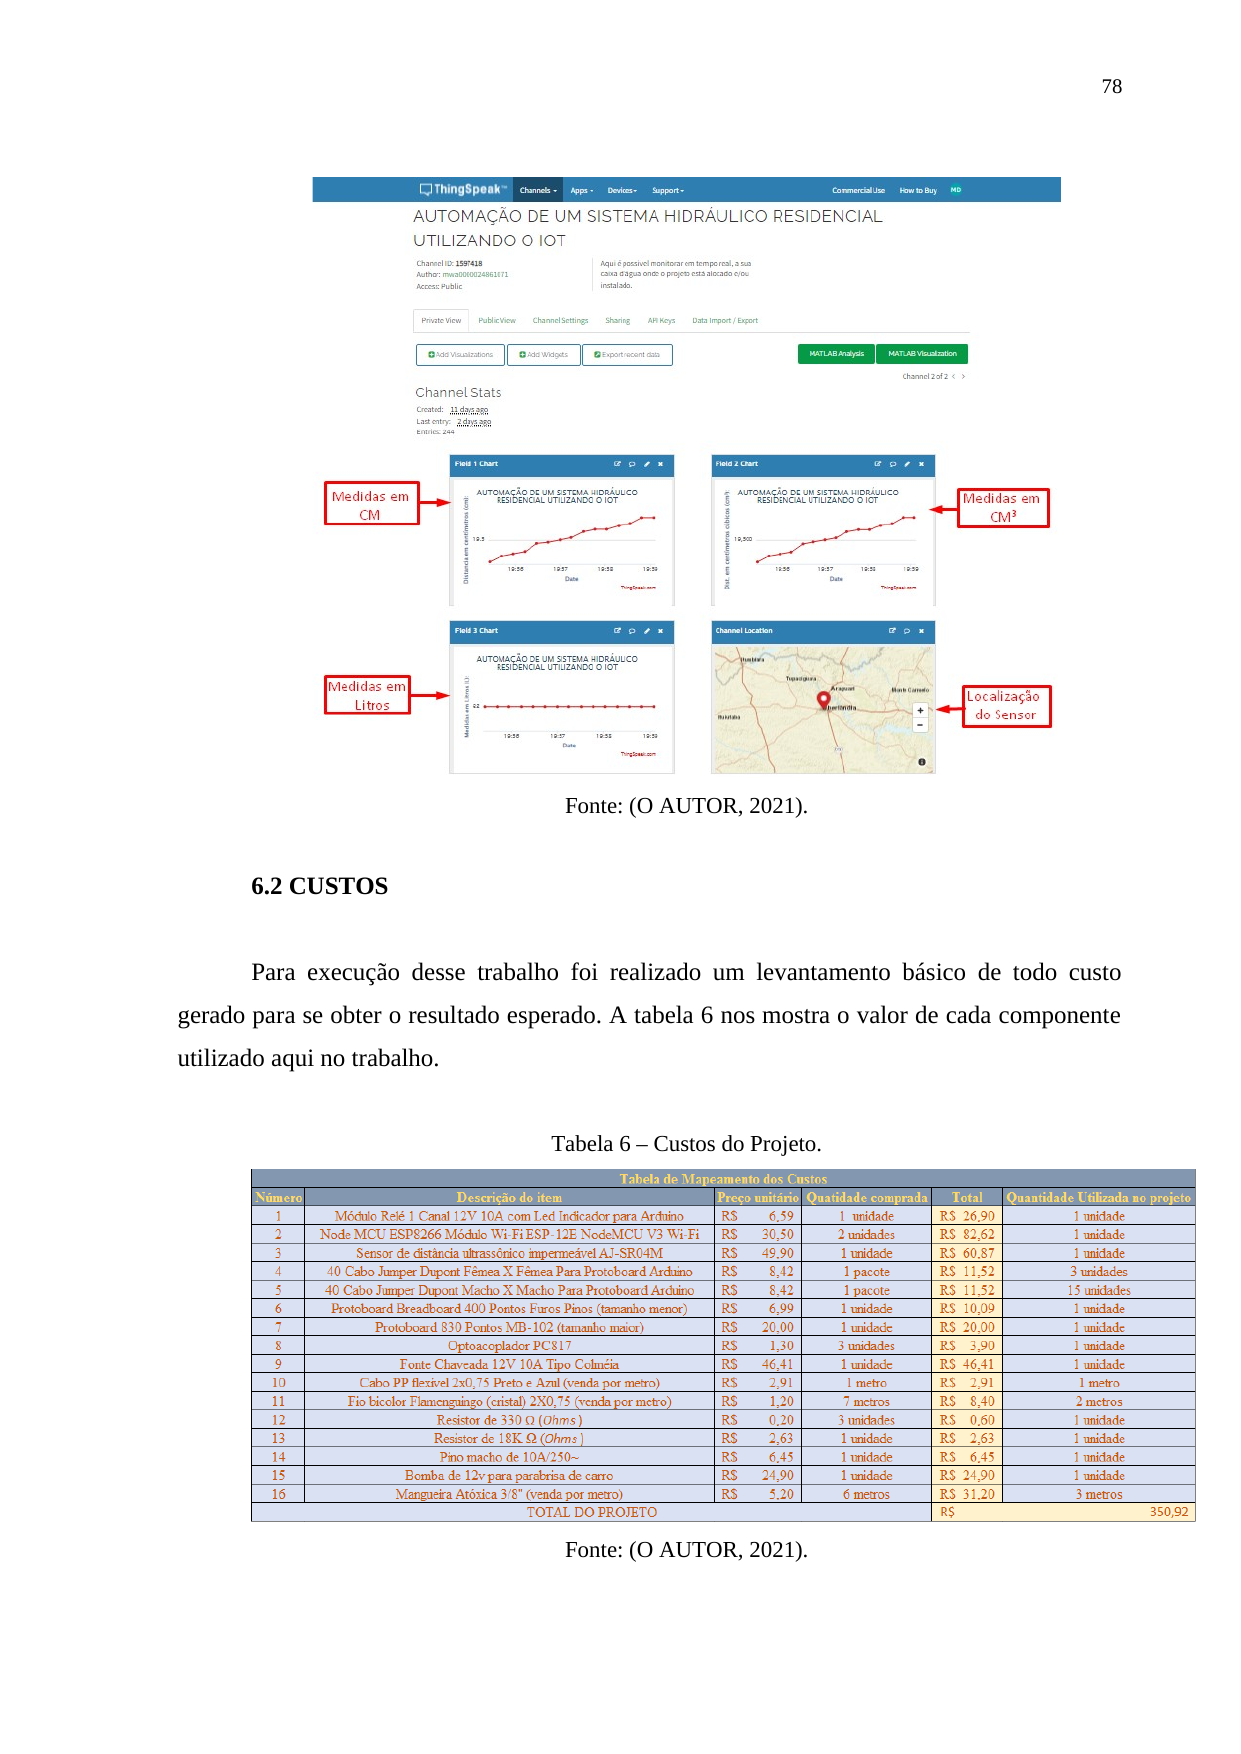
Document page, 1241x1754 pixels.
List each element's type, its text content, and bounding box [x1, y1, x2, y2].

text Fonte: (O AUTOR, 2021). [177, 792, 1122, 818]
text Fonte: (O AUTOR, 2021). [177, 1536, 1122, 1563]
text 6.2 CUSTOS [177, 871, 1093, 899]
text Para execução desse trabalho foi realizado um levantamento básico de todo custo gerado para se obter o resultado esperado. A tabela 6 nos mostra o valor de cada componente utilizado aqui no trabalho. [177, 957, 1122, 1072]
picture [251, 1169, 1196, 1522]
picture [312, 177, 1061, 778]
text Tabela 6 – Custos do Projeto. [177, 1129, 1122, 1156]
